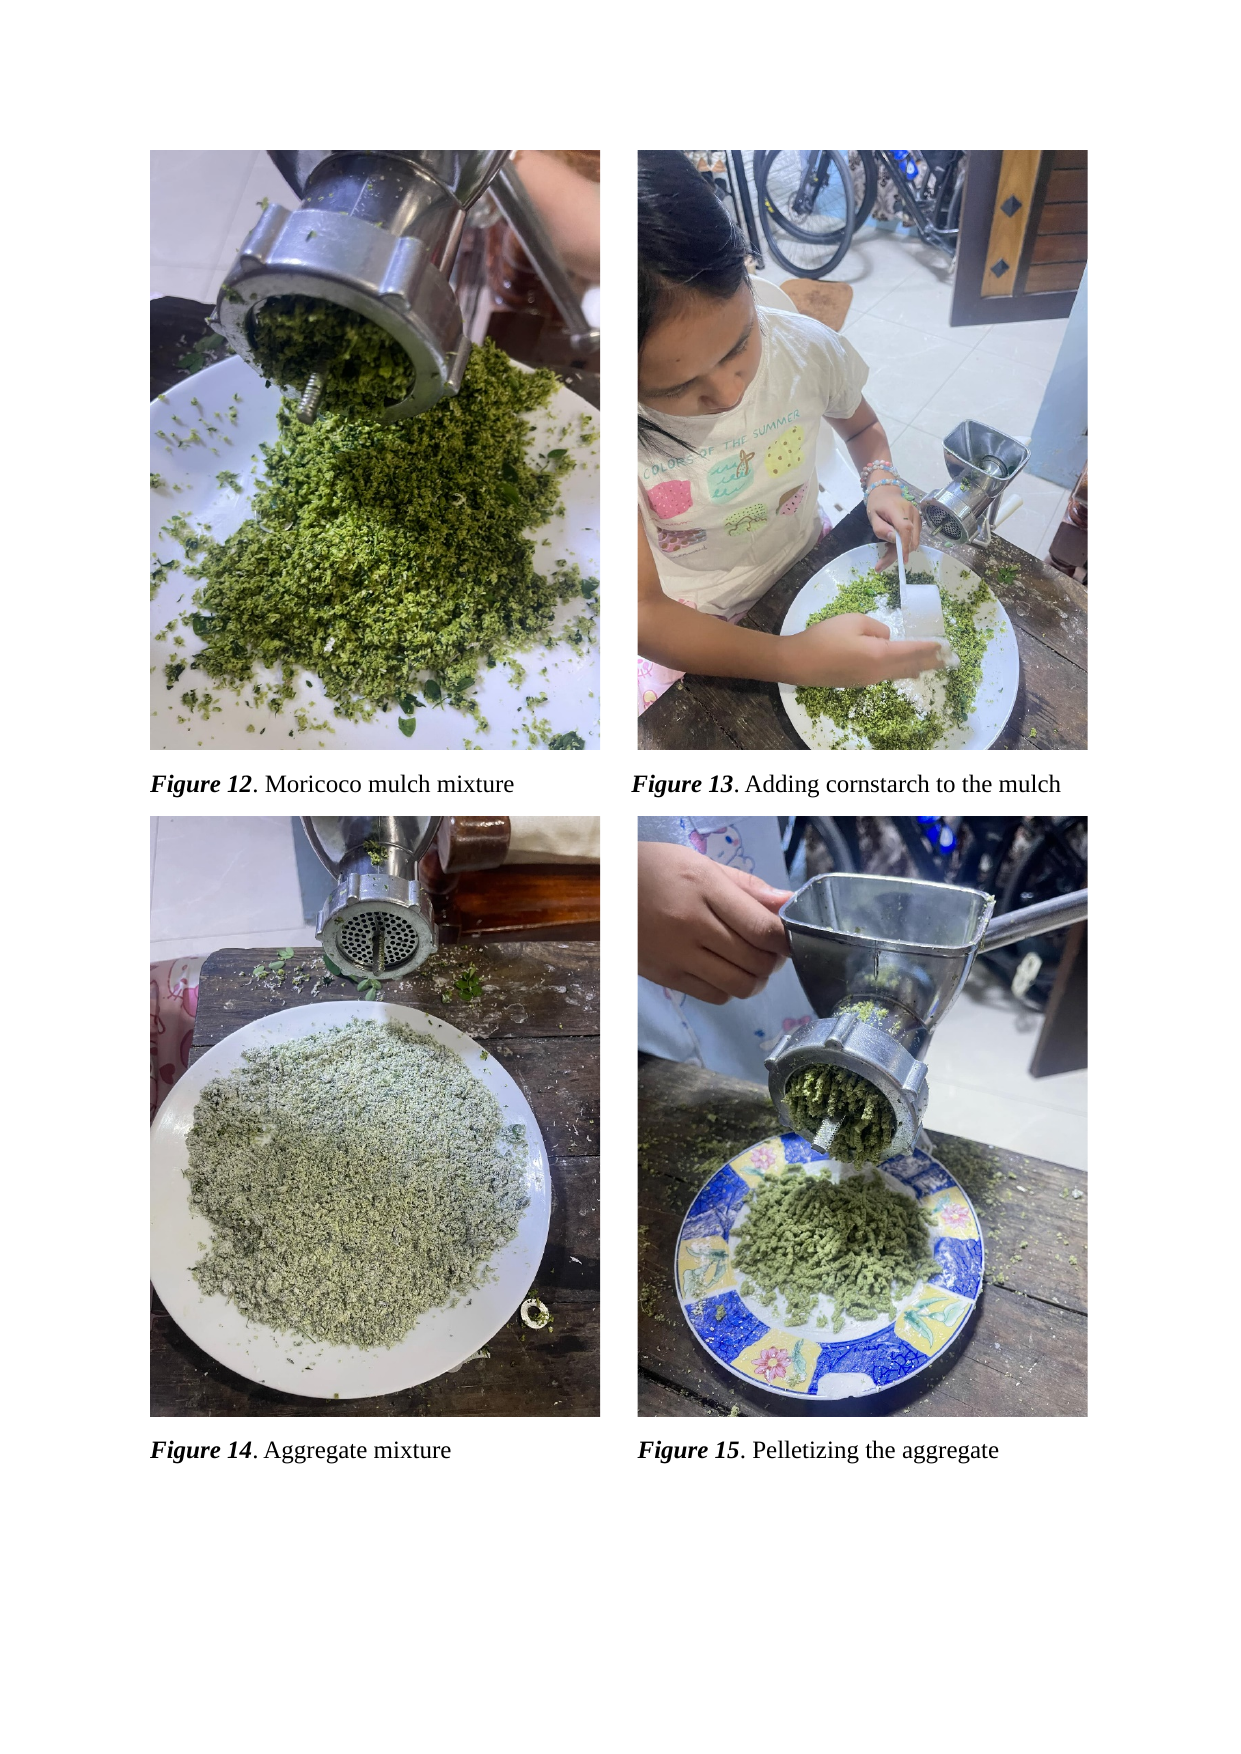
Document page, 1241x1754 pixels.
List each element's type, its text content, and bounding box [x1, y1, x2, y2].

picture [637, 816, 1088, 1417]
picture [150, 816, 600, 1417]
picture [637, 150, 1088, 750]
text Figure 12. Moricoco mulch mixture Figure 13. Adding cornstarch to the mulch [150, 769, 1090, 798]
picture [150, 150, 600, 750]
text Figure 14. Aggregate mixture Figure 15. Pelletizing the aggregate [150, 1436, 1090, 1464]
